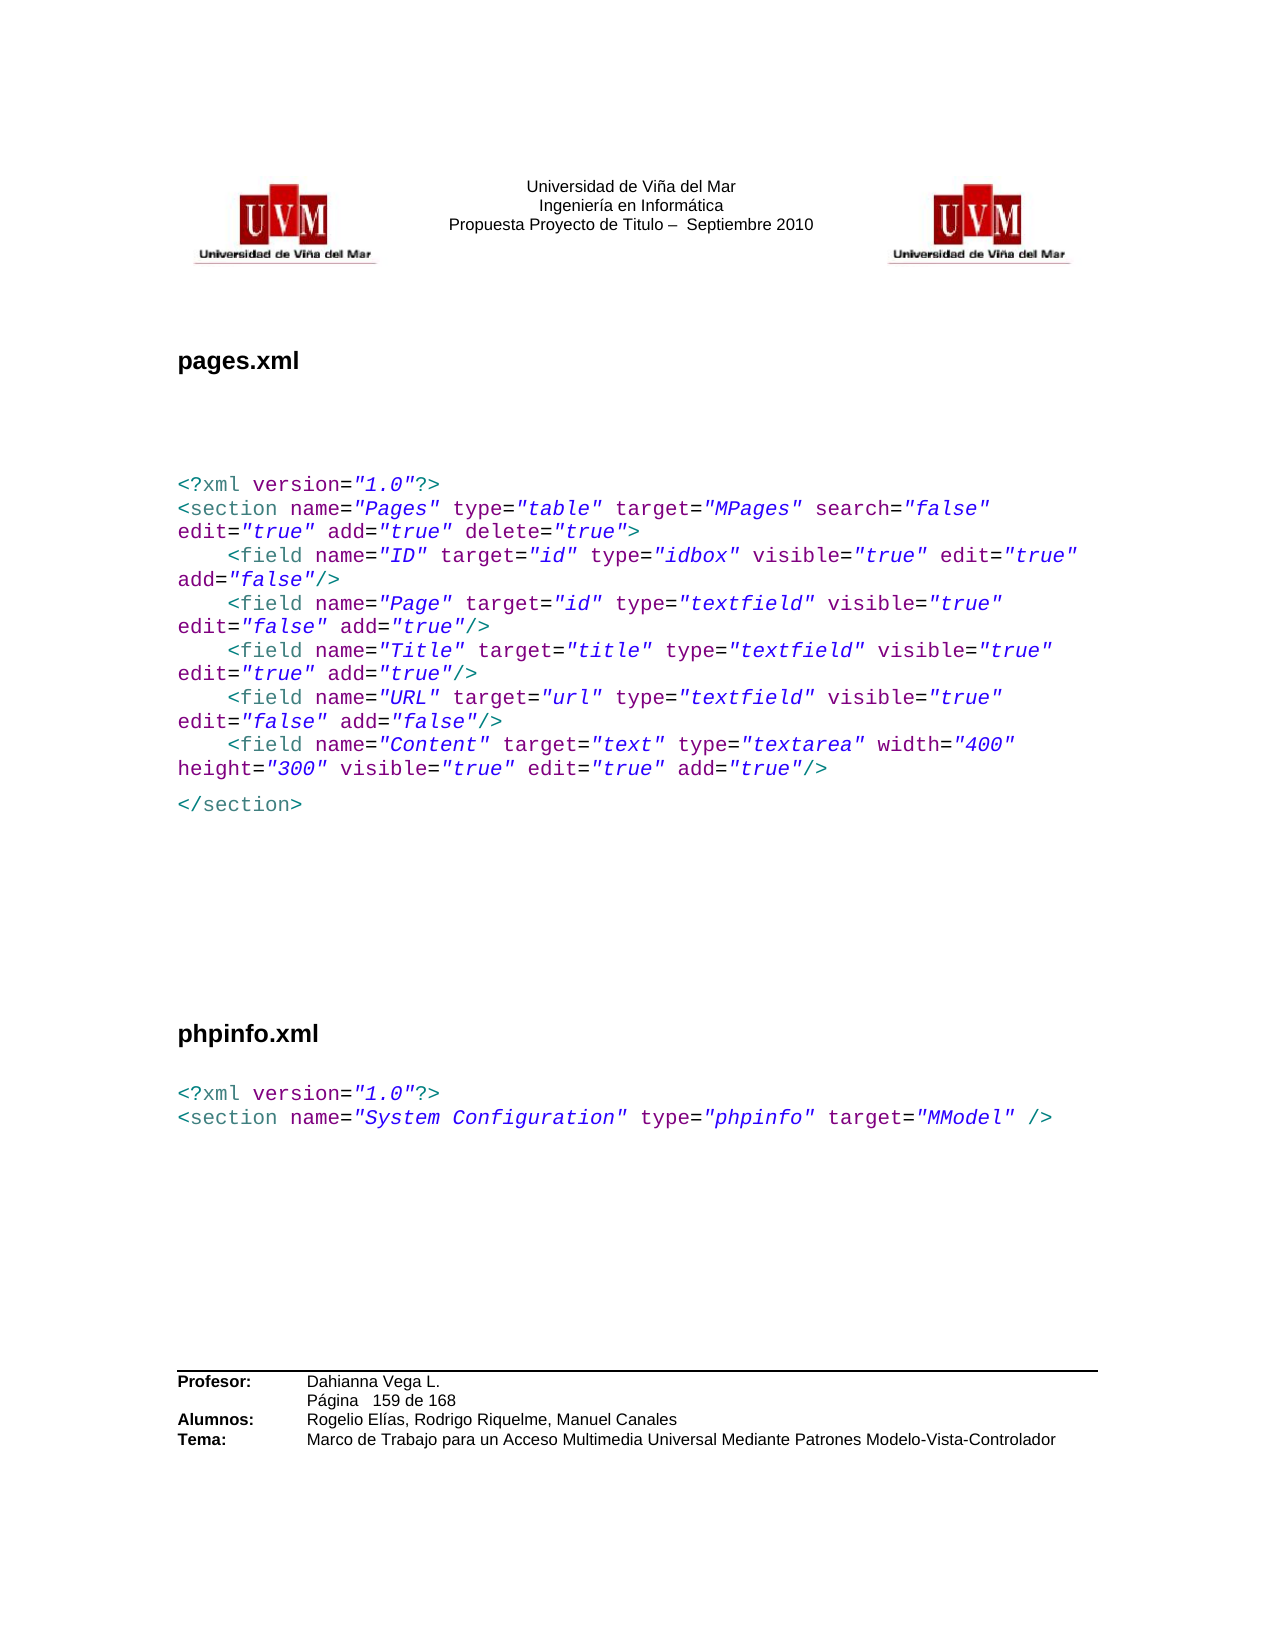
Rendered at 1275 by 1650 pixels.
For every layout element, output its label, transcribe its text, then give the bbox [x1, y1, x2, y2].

text phpinfo.xml [177, 1019, 1098, 1048]
text <section name="System Configuration" type="phpinfo" target="MModel" /> [177, 1107, 1098, 1130]
text <?xml version="1.0"?> [177, 1083, 1098, 1107]
text pages.xml [177, 346, 1098, 375]
text <field name="URL" target="url" type="textfield" visible="true" edit="false" add="false"/> [177, 687, 1098, 734]
text </section> [177, 794, 1098, 818]
picture [177, 176, 390, 267]
text <field name="Page" target="id" type="textfield" visible="true" edit="false" add="true"/> [177, 592, 1098, 640]
picture [871, 176, 1084, 267]
text <section name="Pages" type="table" target="MPages" search="false" edit="true" add="true" delete="true"> [177, 498, 1098, 545]
text <field name="Title" target="title" type="textfield" visible="true" edit="true" add="true"/> [177, 640, 1098, 687]
text <?xml version="1.0"?> [177, 474, 1098, 498]
text <field name="ID" target="id" type="idbox" visible="true" edit="true" add="false"/> [177, 545, 1098, 592]
text <field name="Content" target="text" type="textarea" width="400" height="300" visible="true" edit="true" add="true"/> [177, 734, 1098, 782]
